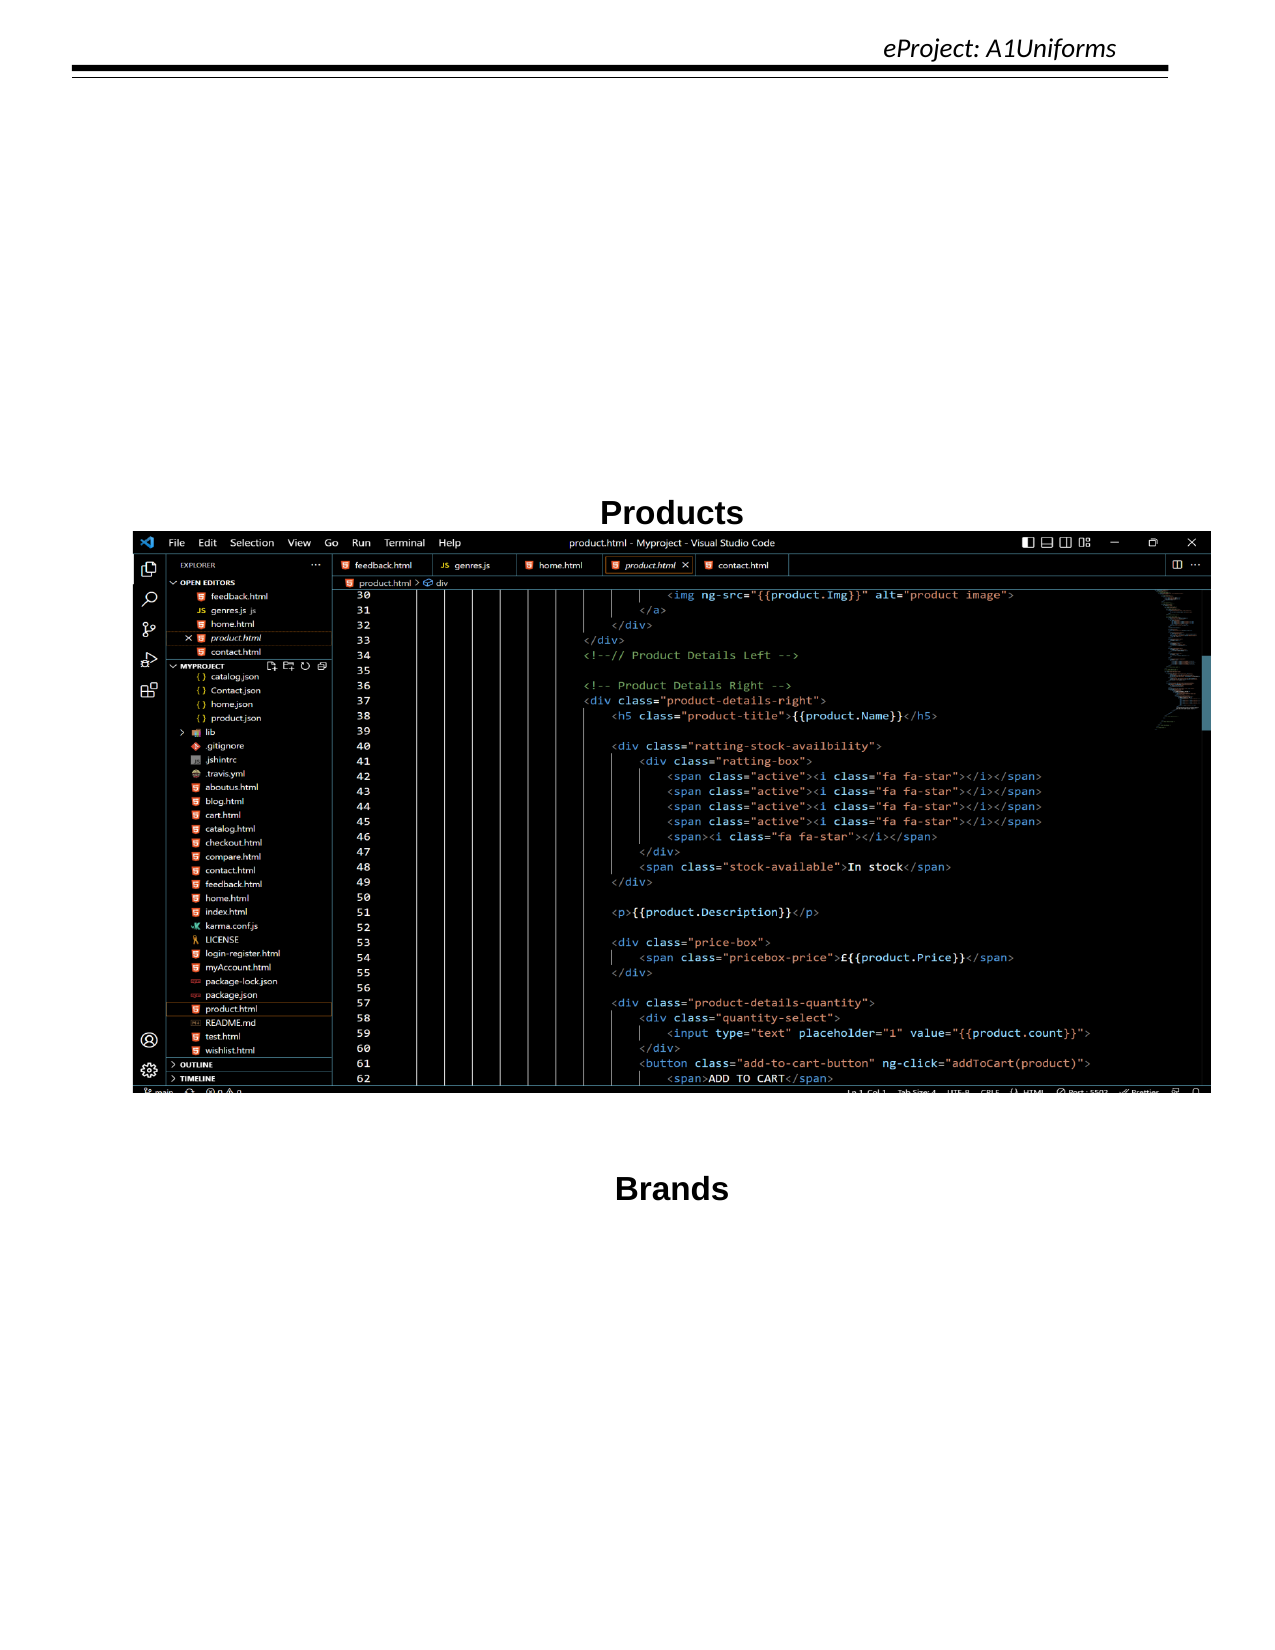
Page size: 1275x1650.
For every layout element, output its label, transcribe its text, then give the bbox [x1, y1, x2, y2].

picture [132, 531, 1211, 1093]
list Products [133, 493, 1211, 531]
list Brands [133, 1169, 1211, 1208]
